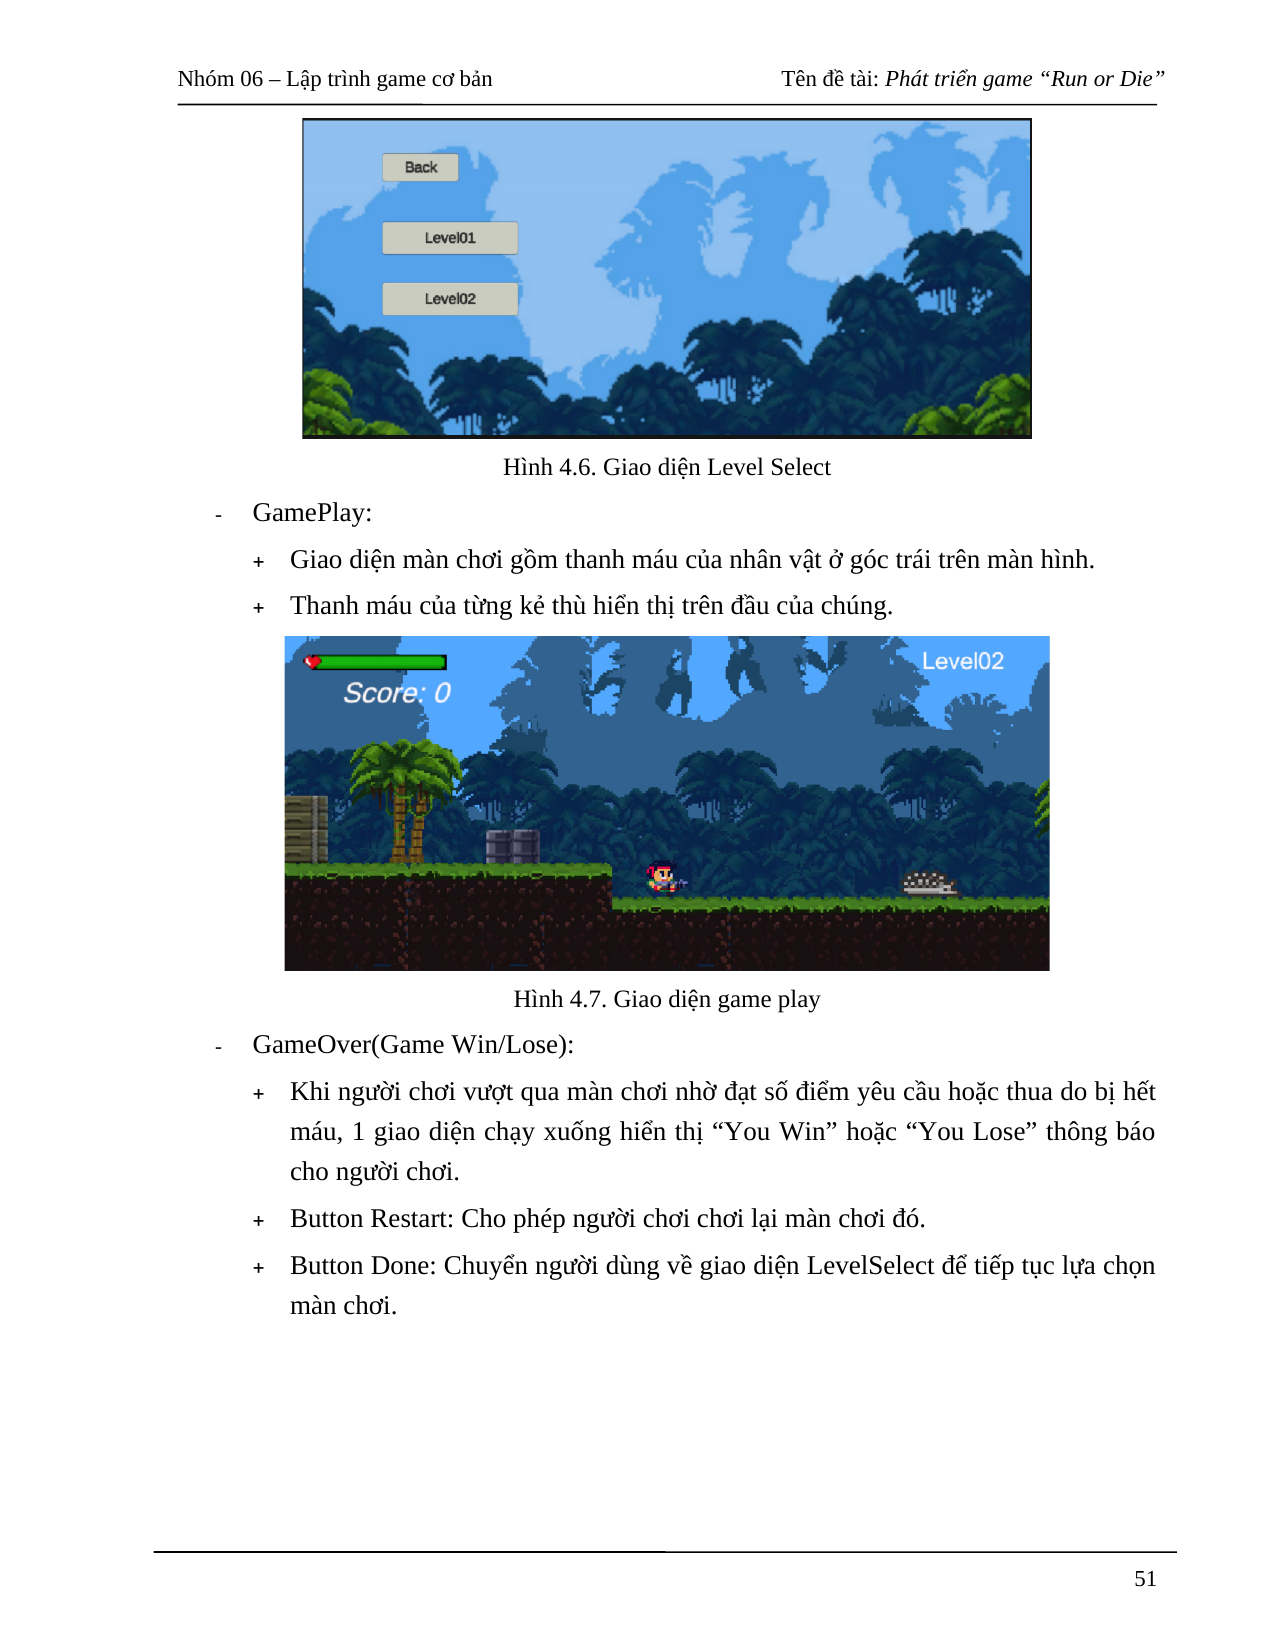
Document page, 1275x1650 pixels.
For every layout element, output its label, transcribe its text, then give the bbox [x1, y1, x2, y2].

picture [284, 636, 1050, 971]
picture [302, 118, 1032, 439]
text Hình 4.6. Giao diện Level Select [177, 452, 1157, 481]
list Giao diện màn chơi gồm thanh máu của nhân vật ở góc trái trên màn hình. [252, 543, 1157, 574]
list GamePlay: [215, 496, 1157, 527]
list Thanh máu của từng kẻ thù hiển thị trên đầu của chúng. [252, 589, 1157, 621]
list Button Done: Chuyển người dùng về giao diện LevelSelect để tiếp tục lựa chọn màn chơi. [252, 1249, 1157, 1320]
list Khi người chơi vượt qua màn chơi nhờ đạt số điểm yêu cầu hoặc thua do bị hết máu, 1 giao diện chạy xuống hiển thị “You Win” hoặc “You Lose” thông báo cho người chơi. [252, 1074, 1157, 1187]
list Button Restart: Cho phép người chơi chơi lại màn chơi đó. [252, 1202, 1157, 1233]
text Hình 4.7. Giao diện game play [177, 984, 1157, 1013]
list GameOver(Game Win/Lose): [215, 1028, 1157, 1059]
